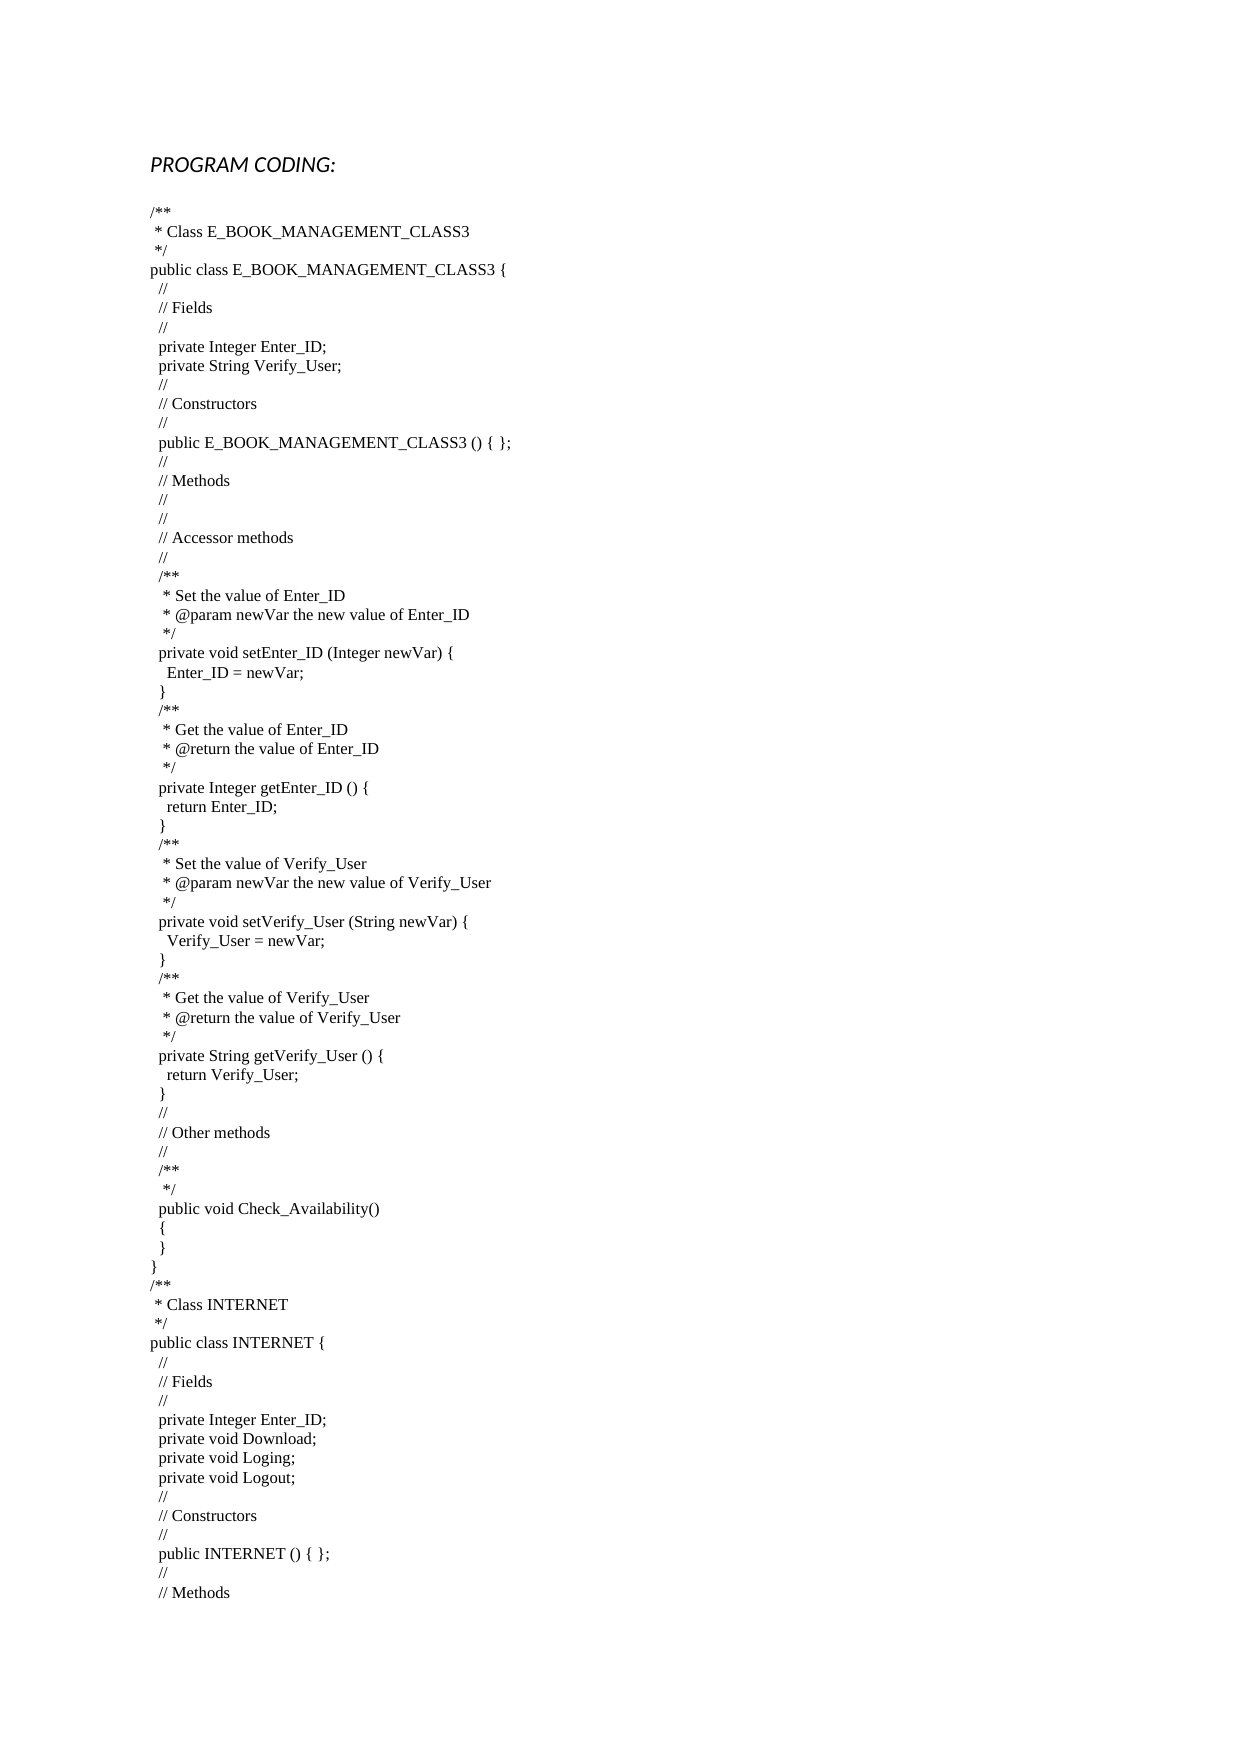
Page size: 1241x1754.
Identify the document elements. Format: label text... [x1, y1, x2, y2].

text * Get the value of Verify_User [150, 988, 1090, 1007]
text return Verify_User; [150, 1065, 1090, 1084]
text Enter_ID = newVar; [150, 662, 1090, 682]
text * @param newVar the new value of Enter_ID [150, 605, 1090, 624]
text } [150, 816, 1090, 835]
text * @param newVar the new value of Verify_User [150, 873, 1090, 892]
text private Integer getEnter_ID () { [150, 777, 1090, 797]
text * @return the value of Enter_ID [150, 739, 1090, 758]
text // [150, 509, 1090, 528]
text private void setVerify_User (String newVar) { [150, 912, 1090, 931]
text /** [150, 701, 1090, 720]
text { [150, 1218, 1090, 1237]
text /** [150, 1161, 1090, 1180]
text // [150, 1487, 1090, 1506]
text */ [150, 624, 1090, 643]
text */ [150, 1314, 1090, 1333]
text // Fields [150, 298, 1090, 317]
text private Integer Enter_ID; [150, 337, 1090, 356]
text // [150, 375, 1090, 394]
text */ [150, 892, 1090, 912]
text public void Check_Availability() [150, 1199, 1090, 1218]
text private void setEnter_ID (Integer newVar) { [150, 643, 1090, 662]
text } [150, 1084, 1090, 1103]
text // [150, 1142, 1090, 1161]
text /** [150, 969, 1090, 988]
text private void Logout; [150, 1467, 1090, 1487]
text return Enter_ID; [150, 797, 1090, 816]
text // [150, 452, 1090, 471]
text // [150, 1525, 1090, 1544]
text /** [150, 202, 1090, 222]
text PROGRAM CODING: [150, 150, 1090, 178]
text /** [150, 1276, 1090, 1295]
text public class INTERNET { [150, 1333, 1090, 1352]
text } [150, 1237, 1090, 1257]
text // [150, 1103, 1090, 1122]
text // [150, 490, 1090, 509]
text * Set the value of Enter_ID [150, 586, 1090, 605]
text // [150, 1352, 1090, 1372]
text } [150, 682, 1090, 701]
text // [150, 547, 1090, 567]
text // [150, 1563, 1090, 1582]
text */ [150, 758, 1090, 777]
text * Set the value of Verify_User [150, 854, 1090, 873]
text // Methods [150, 1582, 1090, 1602]
text // [150, 413, 1090, 432]
text private void Loging; [150, 1448, 1090, 1467]
text * Get the value of Enter_ID [150, 720, 1090, 739]
text // Constructors [150, 1506, 1090, 1525]
text // Constructors [150, 394, 1090, 413]
text * Class E_BOOK_MANAGEMENT_CLASS3 [150, 222, 1090, 241]
text * Class INTERNET [150, 1295, 1090, 1314]
text private Integer Enter_ID; [150, 1410, 1090, 1429]
text * @return the value of Verify_User [150, 1007, 1090, 1027]
text } [150, 1257, 1090, 1276]
text /** [150, 835, 1090, 854]
text */ [150, 1027, 1090, 1046]
text // [150, 317, 1090, 337]
text Verify_User = newVar; [150, 931, 1090, 950]
text private void Download; [150, 1429, 1090, 1448]
text // [150, 279, 1090, 298]
text // [150, 1391, 1090, 1410]
text // Fields [150, 1372, 1090, 1391]
text public class E_BOOK_MANAGEMENT_CLASS3 { [150, 260, 1090, 279]
text /** [150, 567, 1090, 586]
text private String getVerify_User () { [150, 1046, 1090, 1065]
text private String Verify_User; [150, 356, 1090, 375]
text public INTERNET () { }; [150, 1544, 1090, 1563]
text */ [150, 241, 1090, 260]
text // Methods [150, 471, 1090, 490]
text // Accessor methods [150, 528, 1090, 547]
text */ [150, 1180, 1090, 1199]
text // Other methods [150, 1122, 1090, 1142]
text public E_BOOK_MANAGEMENT_CLASS3 () { }; [150, 432, 1090, 452]
text } [150, 950, 1090, 969]
